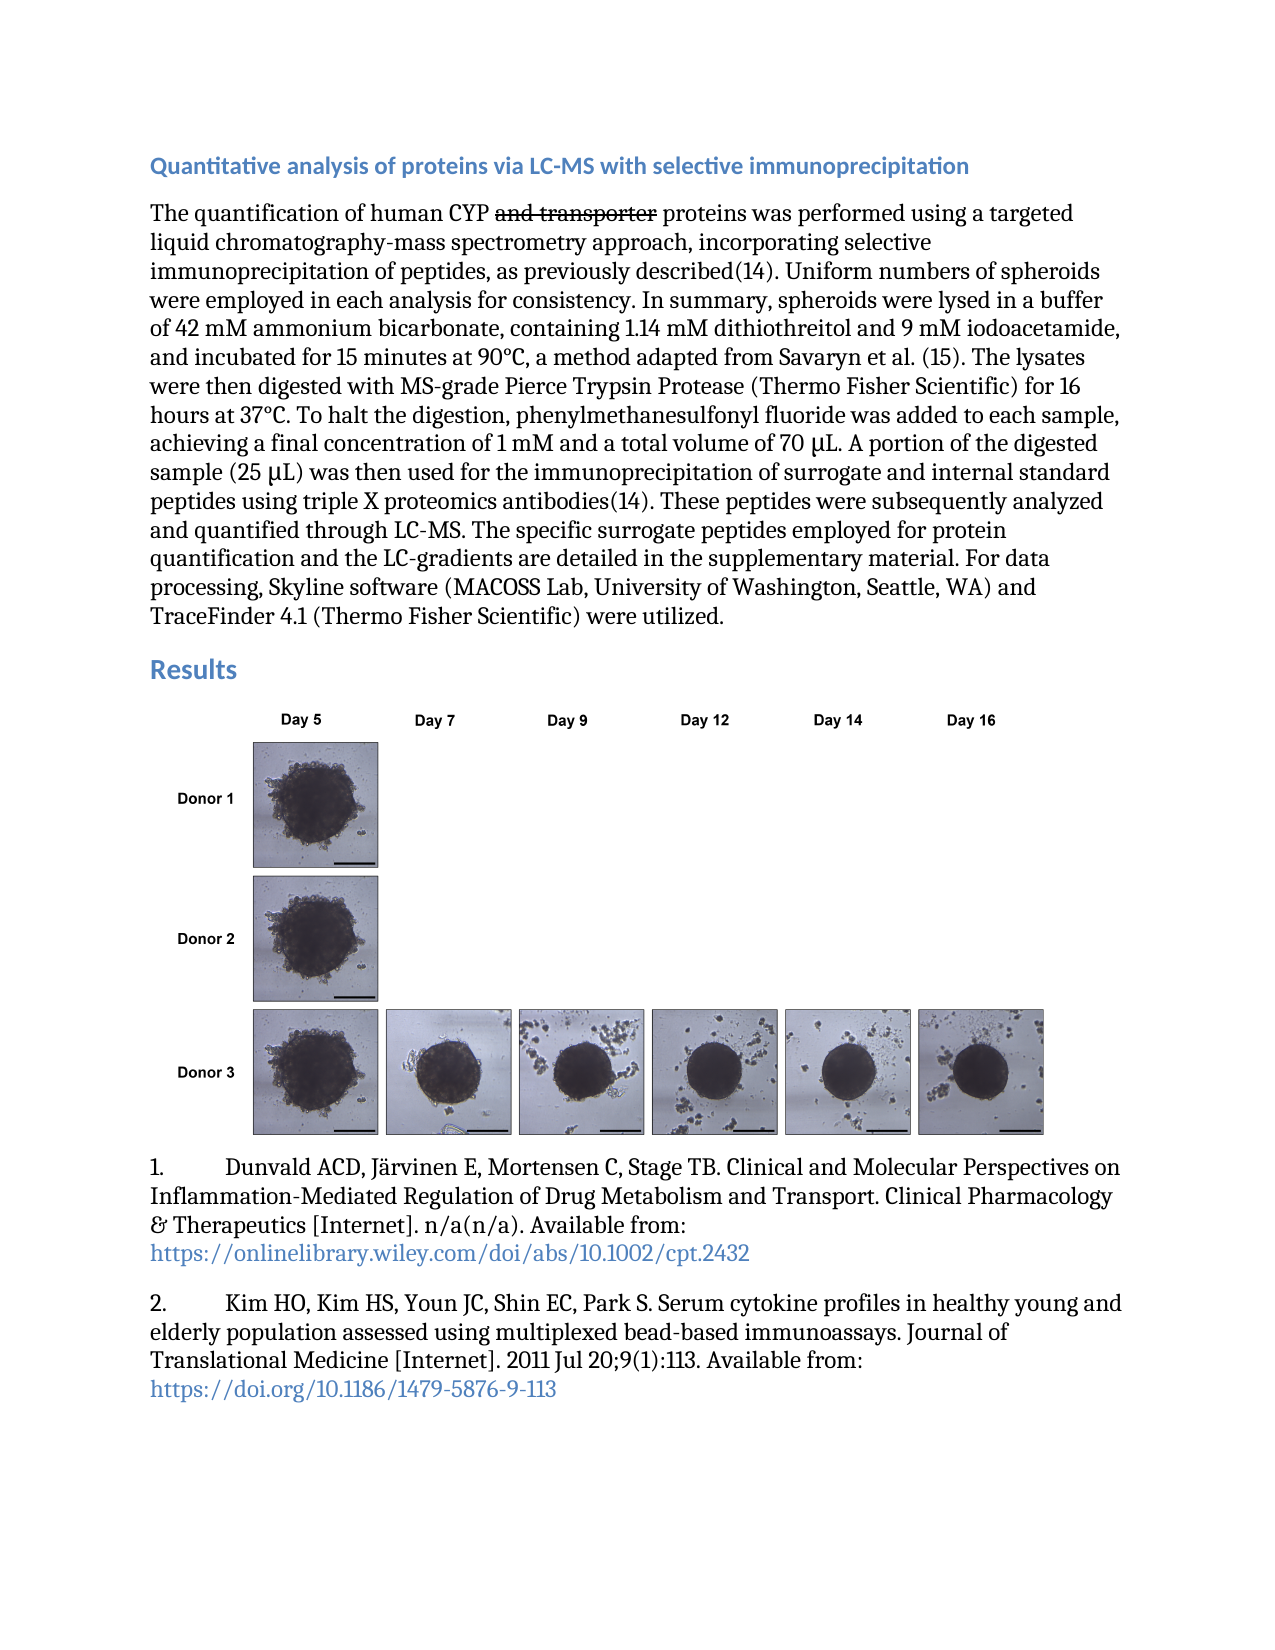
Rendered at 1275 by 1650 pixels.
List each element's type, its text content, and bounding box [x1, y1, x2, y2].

subtitle Results [150, 651, 1125, 687]
picture [168, 705, 1044, 1135]
subtitle Quantitative analysis of proteins via LC-MS with selective immunoprecipitation [150, 150, 1125, 181]
text 2. Kim HO, Kim HS, Youn JC, Shin EC, Park S. Serum cytokine profiles in healthy young and elderly population assessed using multiplexed bead-based immunoassays. Journal of Translational Medicine [Internet]. 2011 Jul 20;9(1):113. Available from: https://doi.org/10.1186/1479-5876-9-113 [150, 1289, 1125, 1404]
text The quantification of human CYP and transporter proteins was performed using a targeted liquid chromatography-mass spectrometry approach, incorporating selective immunoprecipitation of peptides, as previously described(14). Uniform numbers of spheroids were employed in each analysis for consistency. In summary, spheroids were lysed in a buffer of 42 mM ammonium bicarbonate, containing 1.14 mM dithiothreitol and 9 mM iodoacetamide, and incubated for 15 minutes at 90°C, a method adapted from Savaryn et al. (15). The lysates were then digested with MS-grade Pierce Trypsin Protease (Thermo Fisher Scientific) for 16 hours at 37°C. To halt the digestion, phenylmethanesulfonyl fluoride was added to each sample, achieving a final concentration of 1 mM and a total volume of 70 μL. A portion of the digested sample (25 μL) was then used for the immunoprecipitation of surrogate and internal standard peptides using triple X proteomics antibodies(14). These peptides were subsequently analyzed and quantified through LC-MS. The specific surrogate peptides employed for protein quantification and the LC-gradients are detailed in the supplementary material. For data processing, Skyline software (MACOSS Lab, University of Washington, Seattle, WA) and TraceFinder 4.1 (Thermo Fisher Scientific) were utilized. [150, 199, 1125, 631]
text 1. Dunvald ACD, Järvinen E, Mortensen C, Stage TB. Clinical and Molecular Perspectives on Inflammation-Mediated Regulation of Drug Metabolism and Transport. Clinical Pharmacology & Therapeutics [Internet]. n/a(n/a). Available from: https://onlinelibrary.wiley.com/doi/abs/10.1002/cpt.2432 [150, 1153, 1125, 1268]
